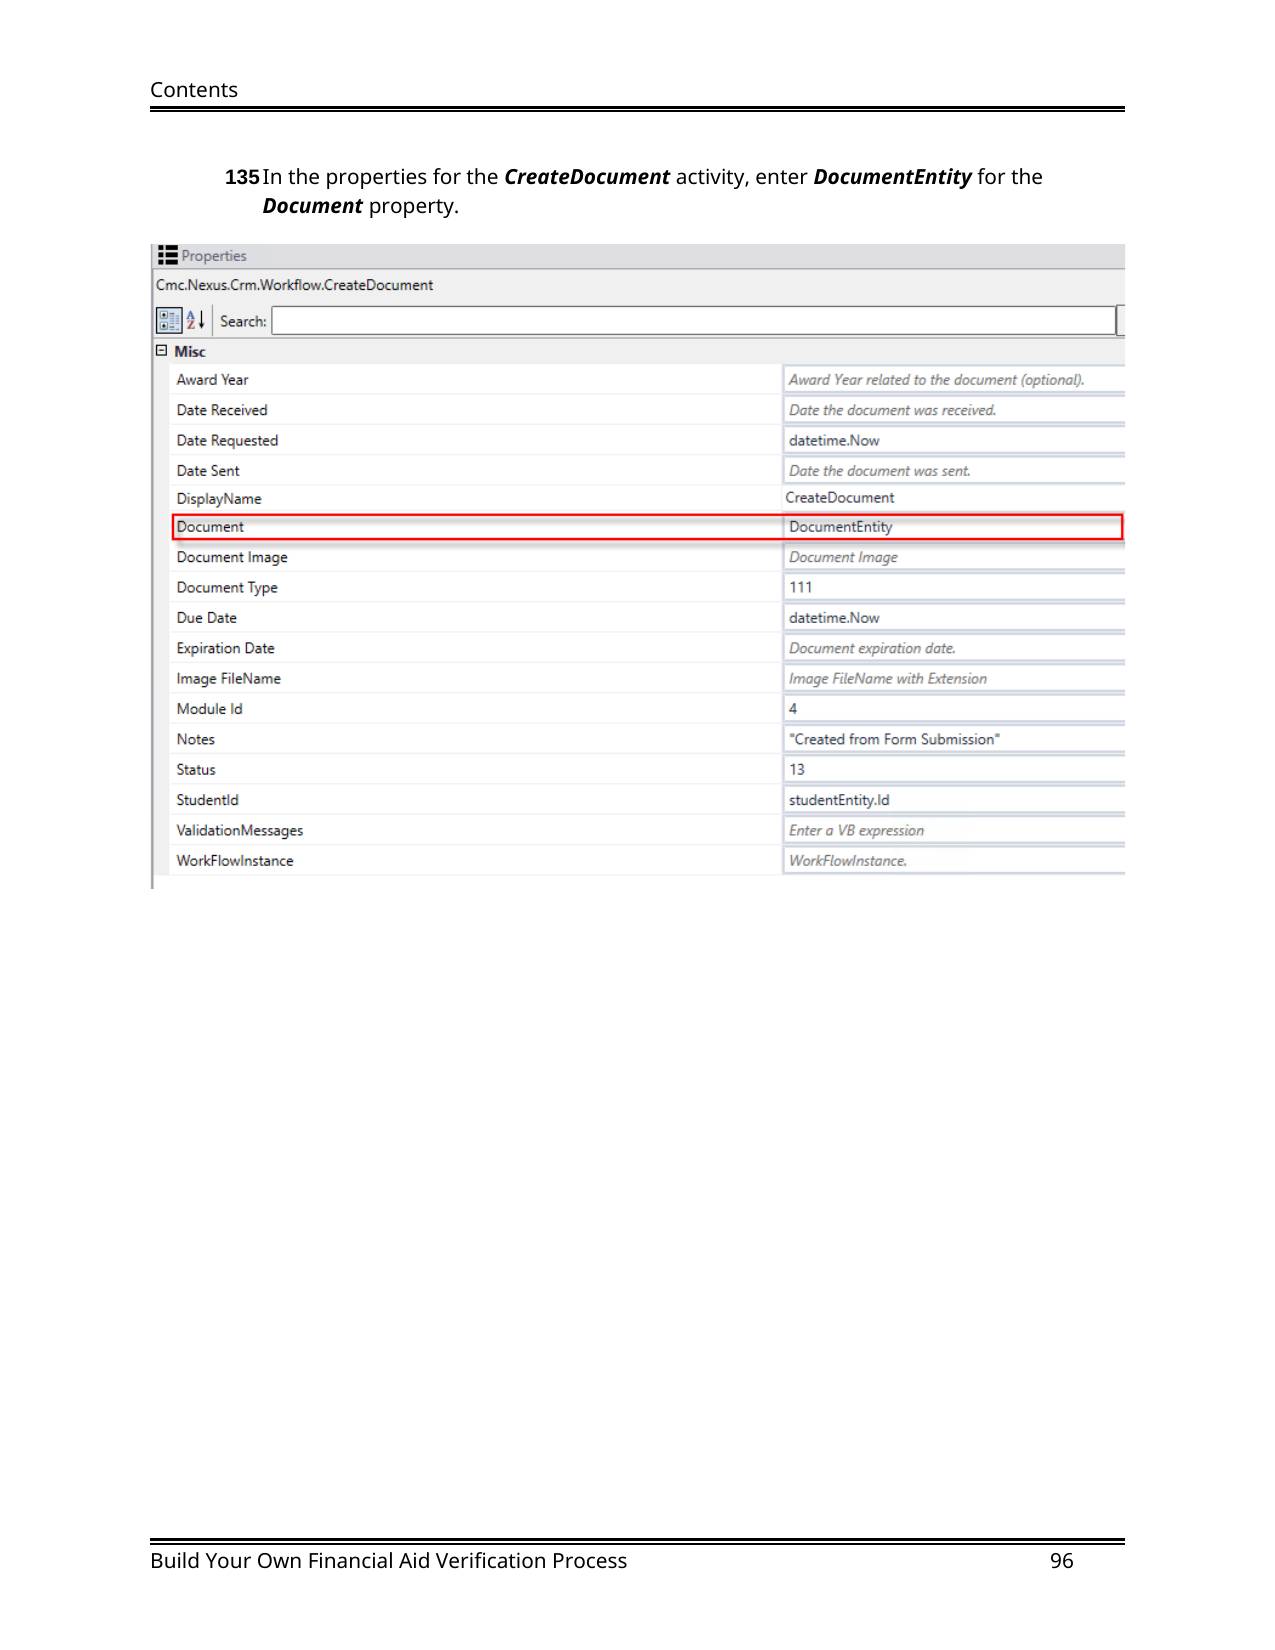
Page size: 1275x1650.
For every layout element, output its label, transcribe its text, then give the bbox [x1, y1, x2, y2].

picture [150, 244, 1125, 889]
text In the properties for the CreateDocument activity, enter DocumentEntity for the Document property. [225, 162, 1125, 219]
